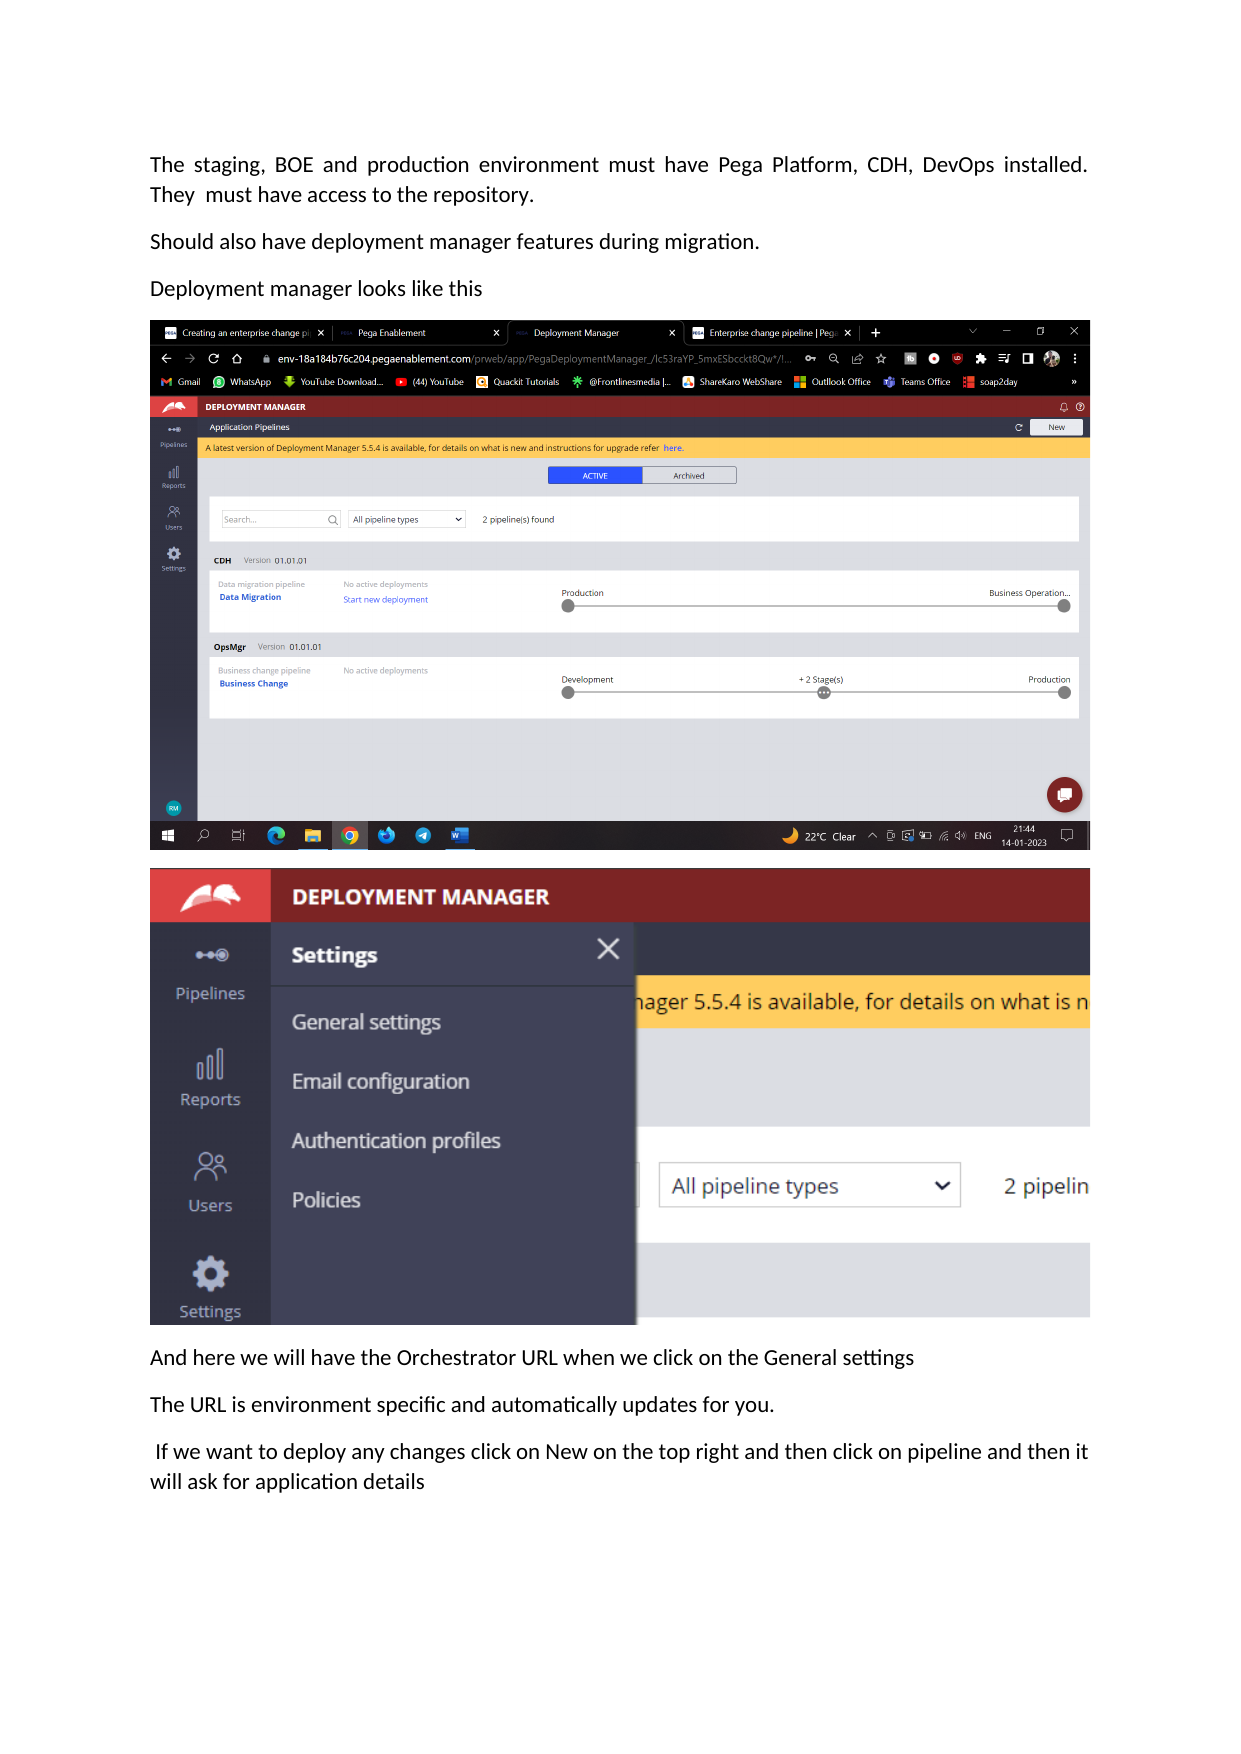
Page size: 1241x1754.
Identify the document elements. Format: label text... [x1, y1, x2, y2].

text The staging, BOE and production environment must have Pega Platform, CDH, DevOps installed. They must have access to the repository. [150, 150, 1090, 208]
text Deployment manager looks like this [150, 274, 1090, 302]
text If we want to deploy any changes click on New on the top right and then click on pipeline and then it will ask for application details [150, 1437, 1090, 1495]
text The URL is environment specific and automatically updates for you. [150, 1390, 1090, 1418]
text Should also have deployment manager features during migration. [150, 227, 1090, 255]
picture [150, 868, 1091, 1325]
picture [150, 320, 1091, 850]
text And here we will have the Orchestrator URL when we click on the General settings [150, 1343, 1090, 1371]
